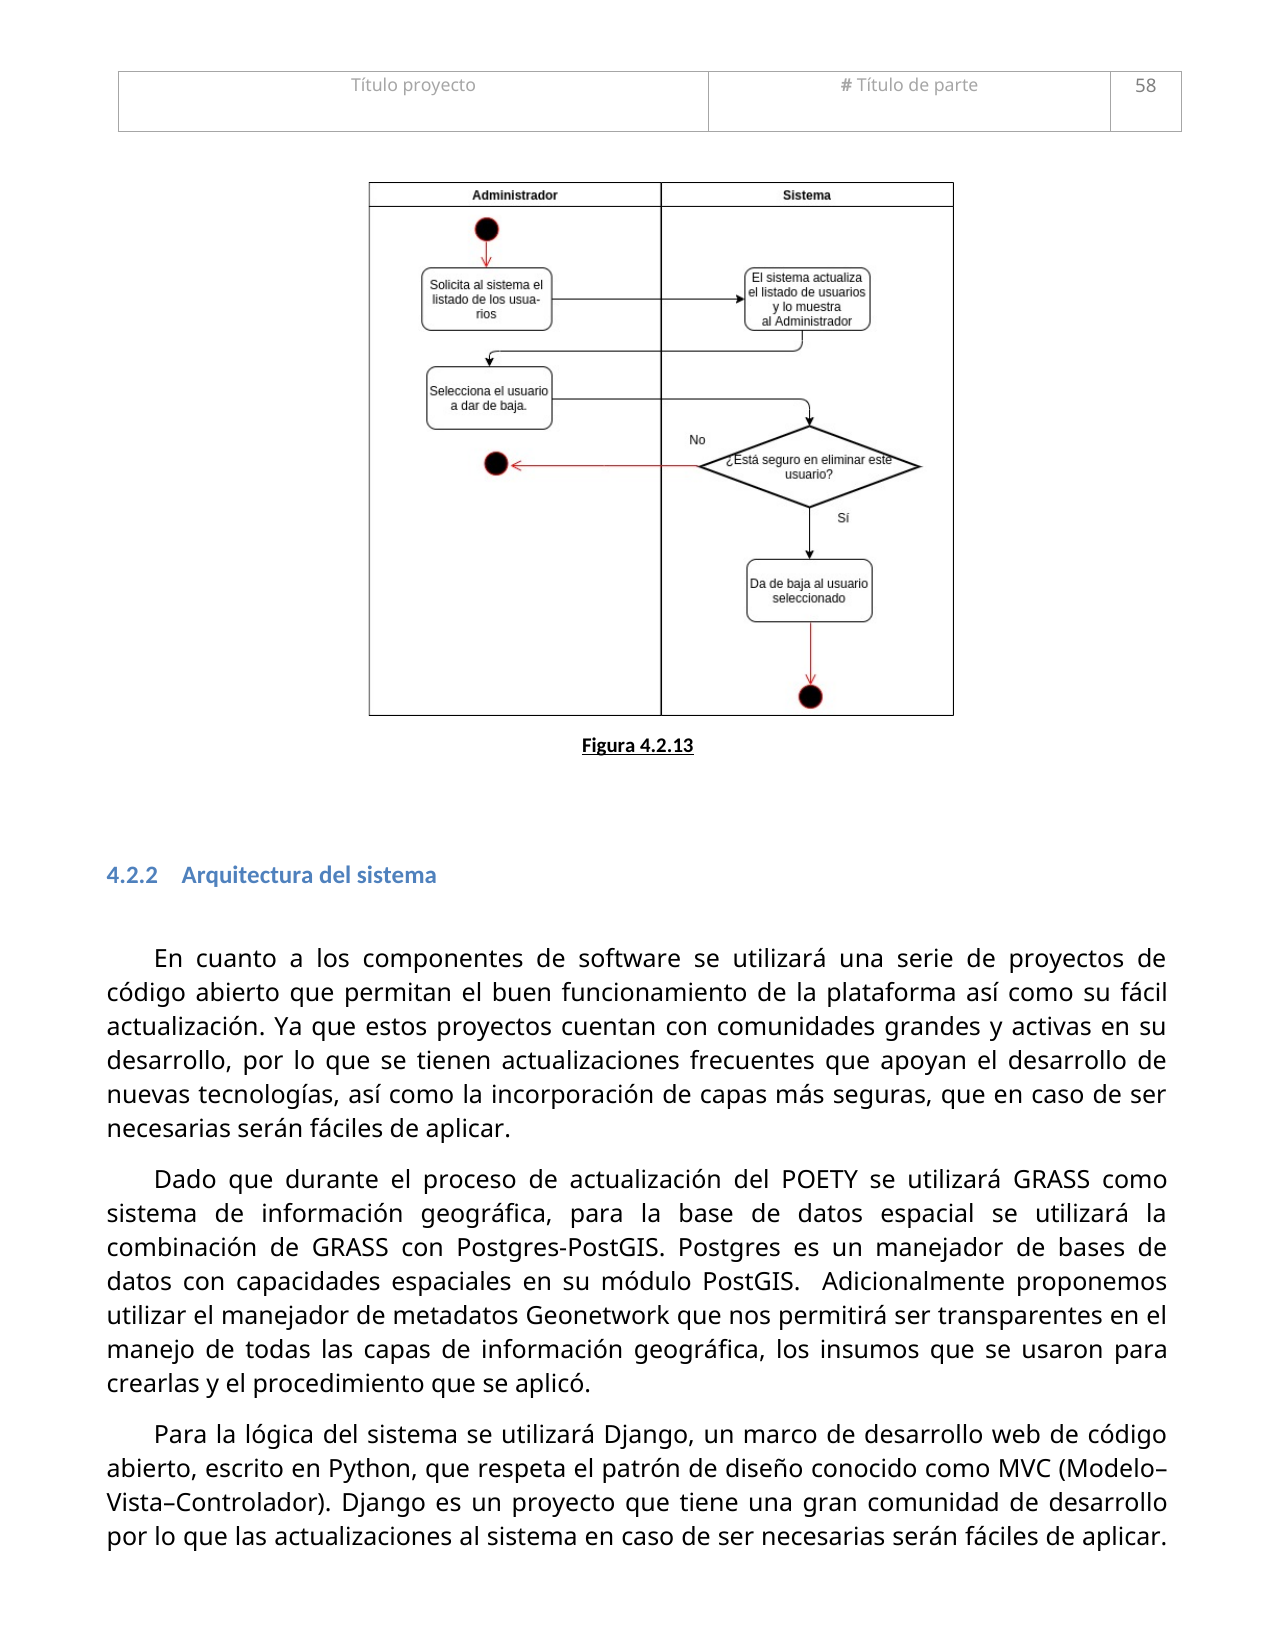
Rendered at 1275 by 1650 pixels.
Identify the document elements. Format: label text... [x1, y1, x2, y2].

text En cuanto a los componentes de software se utilizará una serie de proyectos de código abierto que permitan el buen funcionamiento de la plataforma así como su fácil actualización. Ya que estos proyectos cuentan con comunidades grandes y activas en su desarrollo, por lo que se tienen actualizaciones frecuentes que apoyan el desarrollo de nuevas tecnologías, así como la incorporación de capas más seguras, que en caso de ser necesarias serán fáciles de aplicar. [106, 941, 1169, 1145]
text Dado que durante el proceso de actualización del POETY se utilizará GRASS como sistema de información geográfica, para la base de datos espacial se utilizará la combinación de GRASS con Postgres-PostGIS. Postgres es un manejador de bases de datos con capacidades espaciales en su módulo PostGIS. Adicionalmente proponemos utilizar el manejador de metadatos Geonetwork que nos permitirá ser transparentes en el manejo de todas las capas de información geográfica, los insumos que se usaron para crearlas y el procedimiento que se aplicó. [106, 1162, 1169, 1400]
picture [368, 182, 954, 716]
text Figura 4.2.13 [106, 732, 1169, 758]
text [106, 1417, 1169, 1553]
subtitle Arquitectura del sistema [106, 859, 1169, 890]
